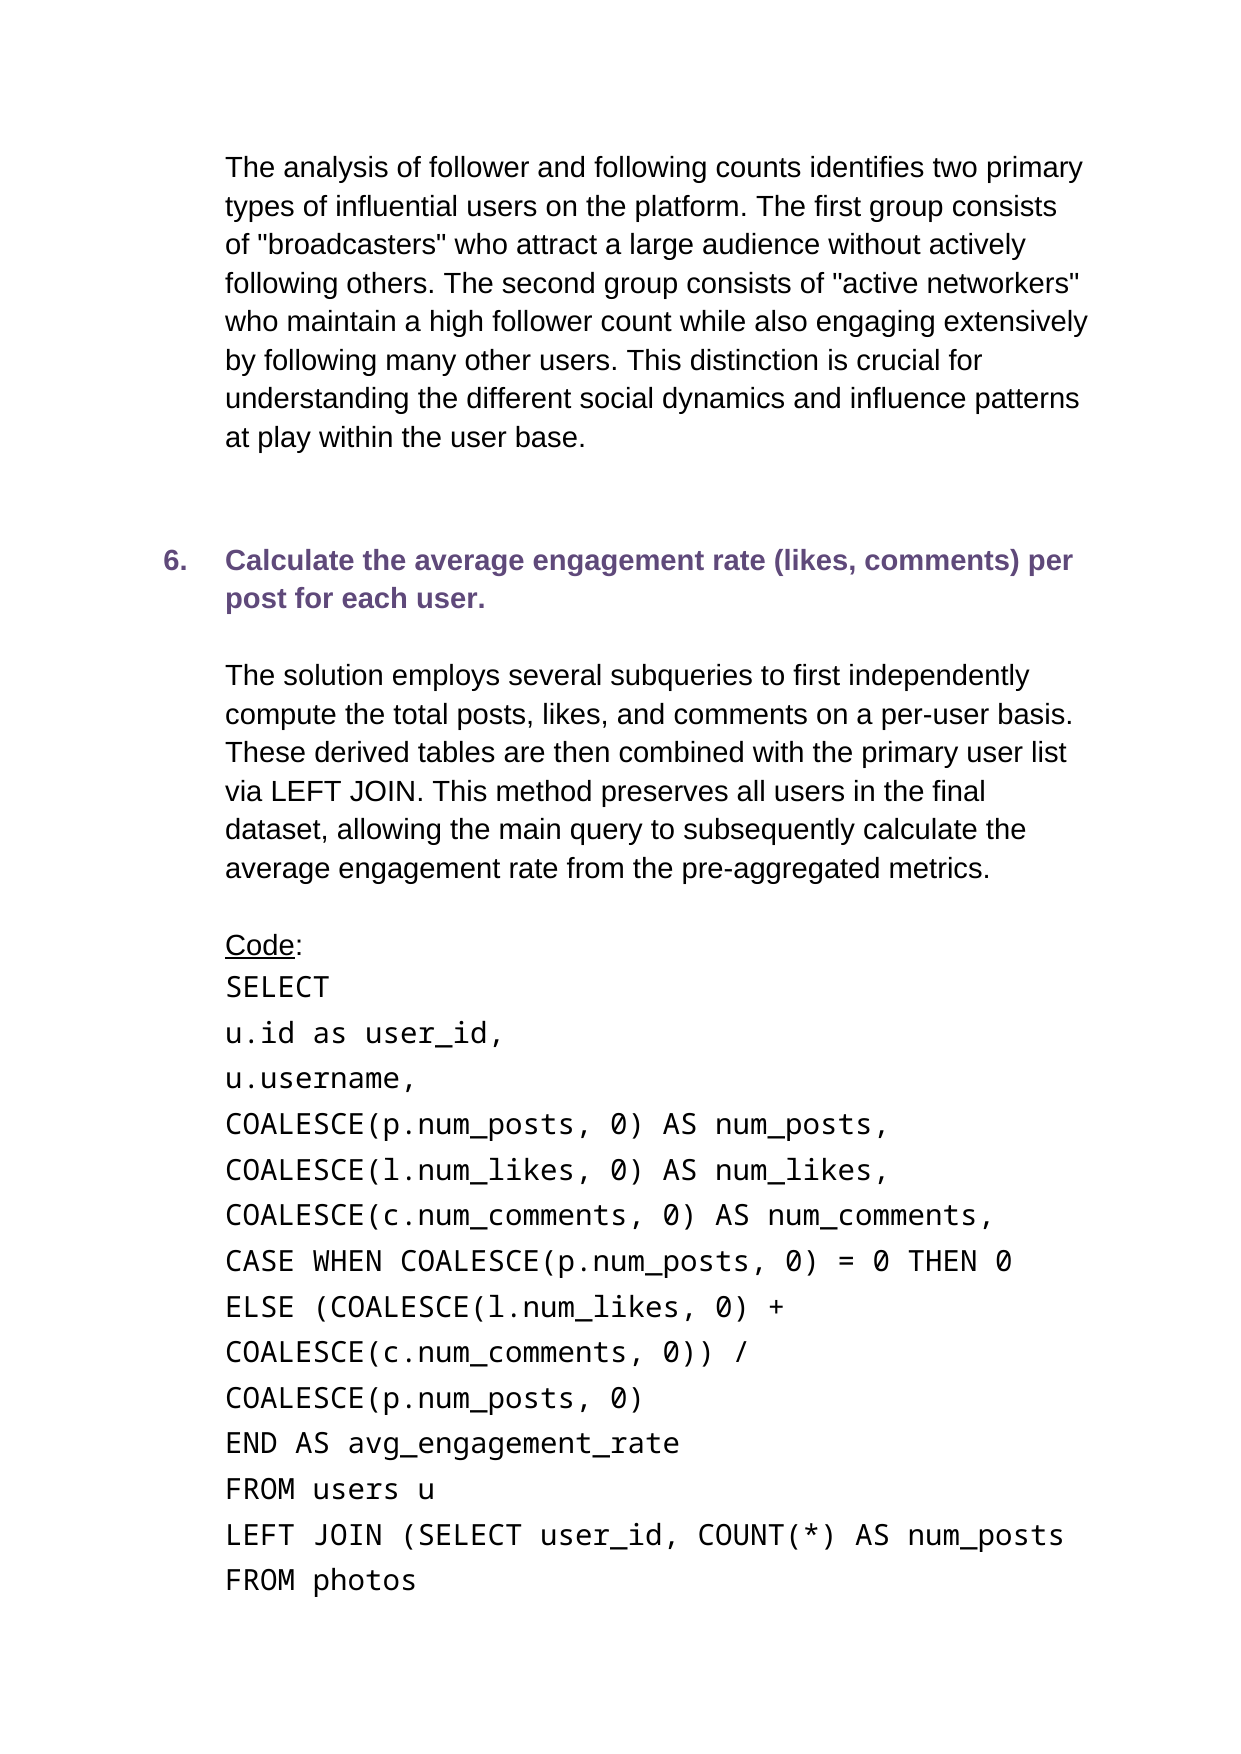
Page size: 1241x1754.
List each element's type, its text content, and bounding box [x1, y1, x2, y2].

text FROM users u [225, 1468, 1090, 1508]
text u.id as user_id, [225, 1012, 1090, 1052]
text The solution employs several subqueries to first independently compute the total posts, likes, and comments on a per-user basis. These derived tables are then combined with the primary user list via LEFT JOIN. This method preserves all users in the final dataset, allowing the main query to subsequently calculate the average engagement rate from the pre-aggregated metrics. [225, 658, 1090, 884]
text LEFT JOIN (SELECT user_id, COUNT(*) AS num_posts FROM photos [225, 1514, 1090, 1599]
text CASE WHEN COALESCE(p.num_posts, 0) = 0 THEN 0 [225, 1240, 1090, 1280]
text The analysis of follower and following counts identifies two primary types of influential users on the platform. The first group consists of "broadcasters" who attract a large audience without actively following others. The second group consists of "active networkers" who maintain a high follower count while also engaging extensively by following many other users. This distinction is crucial for understanding the different social dynamics and influence patterns at play within the user base. [225, 150, 1090, 453]
text COALESCE(l.num_likes, 0) AS num_likes, [225, 1149, 1090, 1189]
text COALESCE(p.num_posts, 0) AS num_posts, [225, 1103, 1090, 1143]
list Calculate the average engagement rate (likes, comments) per post for each user. [187, 542, 1090, 614]
text END AS avg_engagement_rate [225, 1423, 1090, 1462]
text COALESCE(c.num_comments, 0) AS num_comments, [225, 1194, 1090, 1234]
text SELECT [225, 966, 1090, 1006]
text u.username, [225, 1058, 1090, 1097]
text Code: [225, 928, 1090, 961]
text ELSE (COALESCE(l.num_likes, 0) + COALESCE(c.num_comments, 0)) / COALESCE(p.num_posts, 0) [225, 1286, 1090, 1417]
